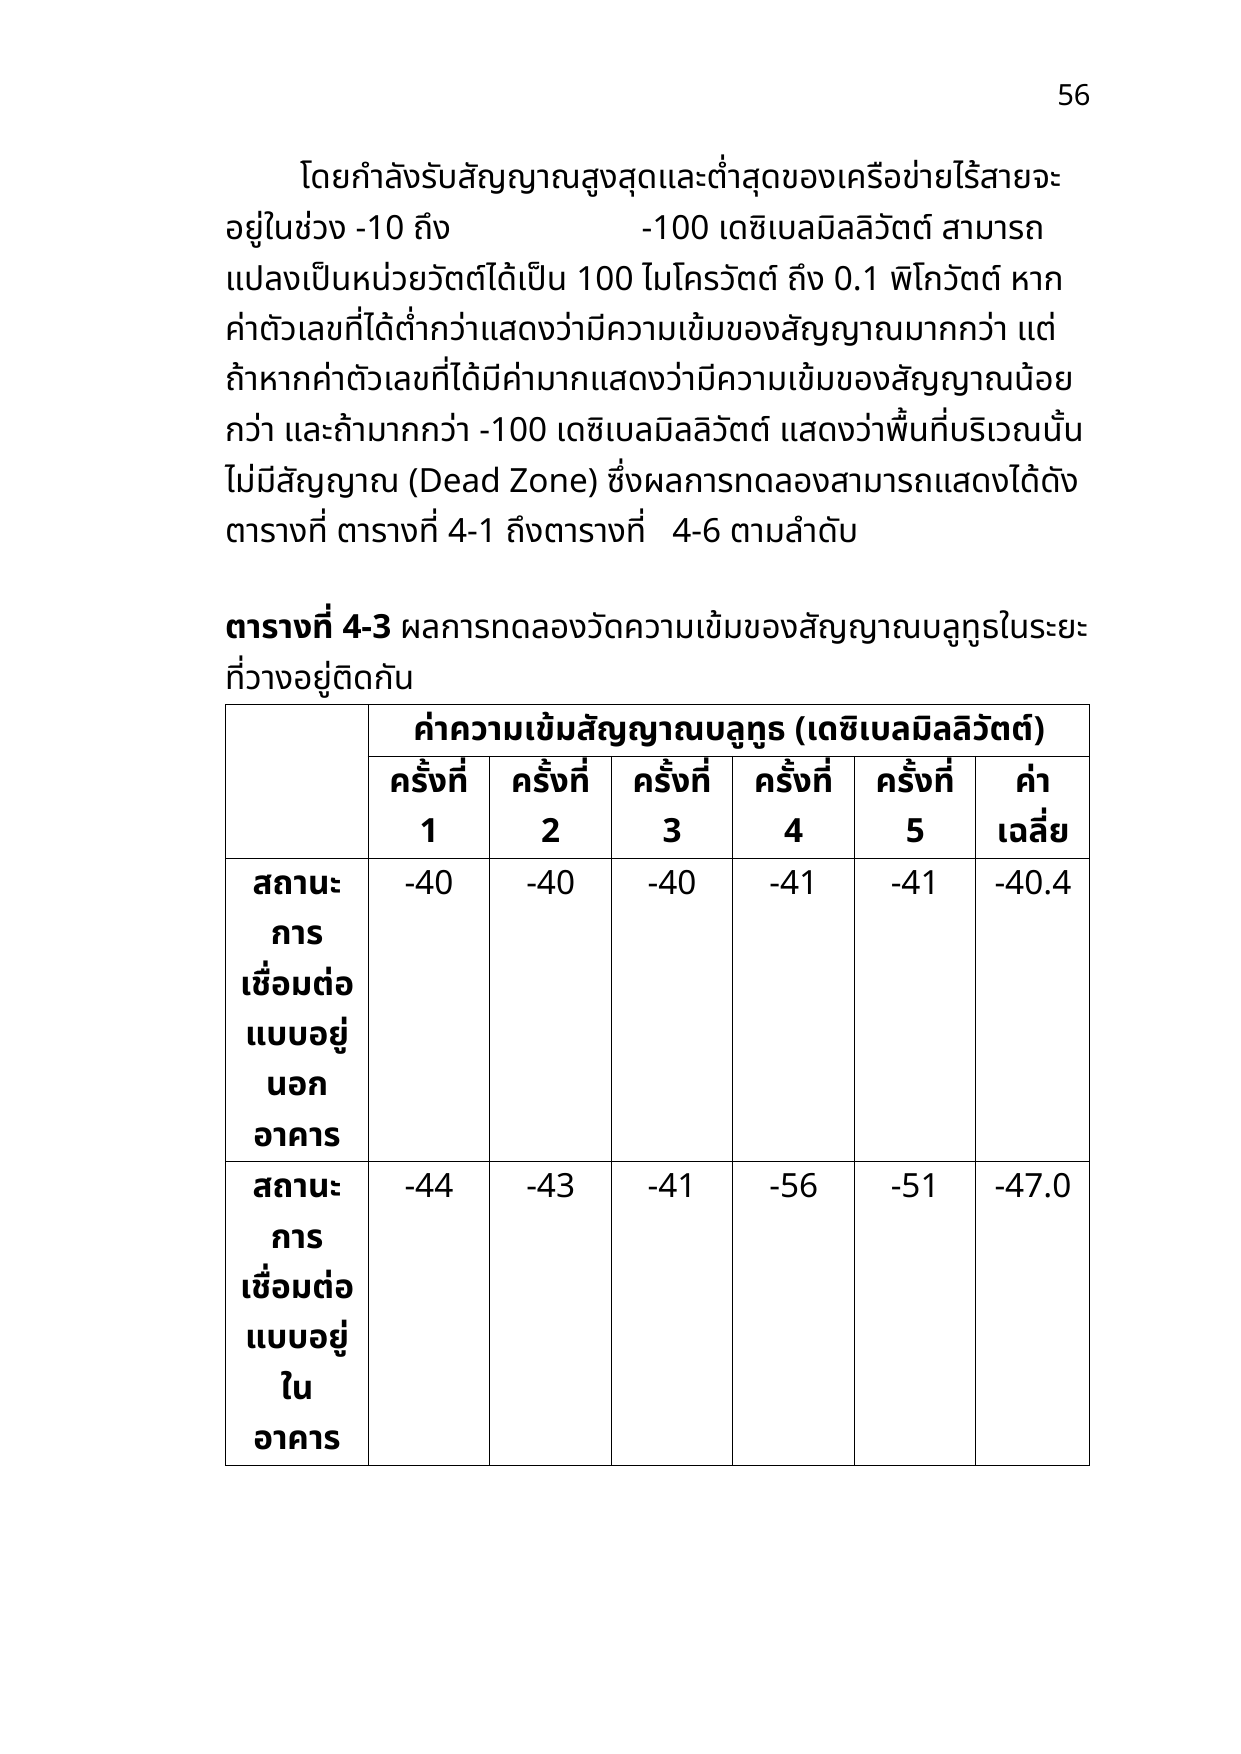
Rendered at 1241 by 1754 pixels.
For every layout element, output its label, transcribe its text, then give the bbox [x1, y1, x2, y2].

text ตารางที่ 4-3 ผลการทดลองวัดความเข้มของสัญญาณบลูทูธในระยะที่วางอยู่ติดกัน [225, 603, 1090, 704]
table_cell ครั้งที่ 2 [490, 757, 611, 858]
table_cell ครั้งที่ 3 [612, 757, 732, 858]
table_cell -43 [490, 1162, 611, 1465]
table_cell -41 [612, 1162, 732, 1465]
table_cell -41 [733, 859, 854, 1161]
table_cell -56 [733, 1162, 854, 1465]
table_header ค่าความเข้มสัญญาณบลูทูธ (เดซิเบลมิลลิวัตต์) [369, 705, 1089, 756]
table_cell สถานะการเชื่อมต่อแบบอยู่ในอาคาร [226, 1162, 368, 1465]
table_cell ค่าเฉลี่ย [976, 757, 1089, 858]
table_cell ครั้งที่ 4 [733, 757, 854, 858]
table_cell -40 [490, 859, 611, 1161]
table_header [226, 705, 368, 858]
table_cell -40 [612, 859, 732, 1161]
text โดยกำลังรับสัญญาณสูงสุดและต่ำสุดของเครือข่ายไร้สายจะอยู่ในช่วง -10 ถึง -100 เดซิเบลมิลลิวัตต์ สามารถแปลงเป็นหน่วยวัตต์ได้เป็น 100 ไมโครวัตต์ ถึง 0.1 พิโกวัตต์ หากค่าตัวเลขที่ได้ต่ำกว่าแสดงว่ามีความเข้มของสัญญาณมากกว่า แต่ถ้าหากค่าตัวเลขที่ได้มีค่ามากแสดงว่ามีความเข้มของสัญญาณน้อยกว่า และถ้ามากกว่า -100 เดซิเบลมิลลิวัตต์ แสดงว่าพื้นที่บริเวณนั้นไม่มีสัญญาณ (Dead Zone) ซึ่งผลการทดลองสามารถแสดงได้ดังตารางที่ ตารางที่ 4-1 ถึงตารางที่ 4-6 ตามลำดับ [225, 153, 1090, 558]
table_cell ครั้งที่ 5 [855, 757, 975, 858]
table_cell -41 [855, 859, 975, 1161]
table_cell -51 [855, 1162, 975, 1465]
table_cell -44 [369, 1162, 489, 1465]
table_cell สถานะการเชื่อมต่อแบบอยู่นอกอาคาร [226, 859, 368, 1161]
table_cell -40.4 [976, 859, 1089, 1161]
table_cell -47.0 [976, 1162, 1089, 1465]
table_cell -40 [369, 859, 489, 1161]
table_cell ครั้งที่ 1 [369, 757, 489, 858]
